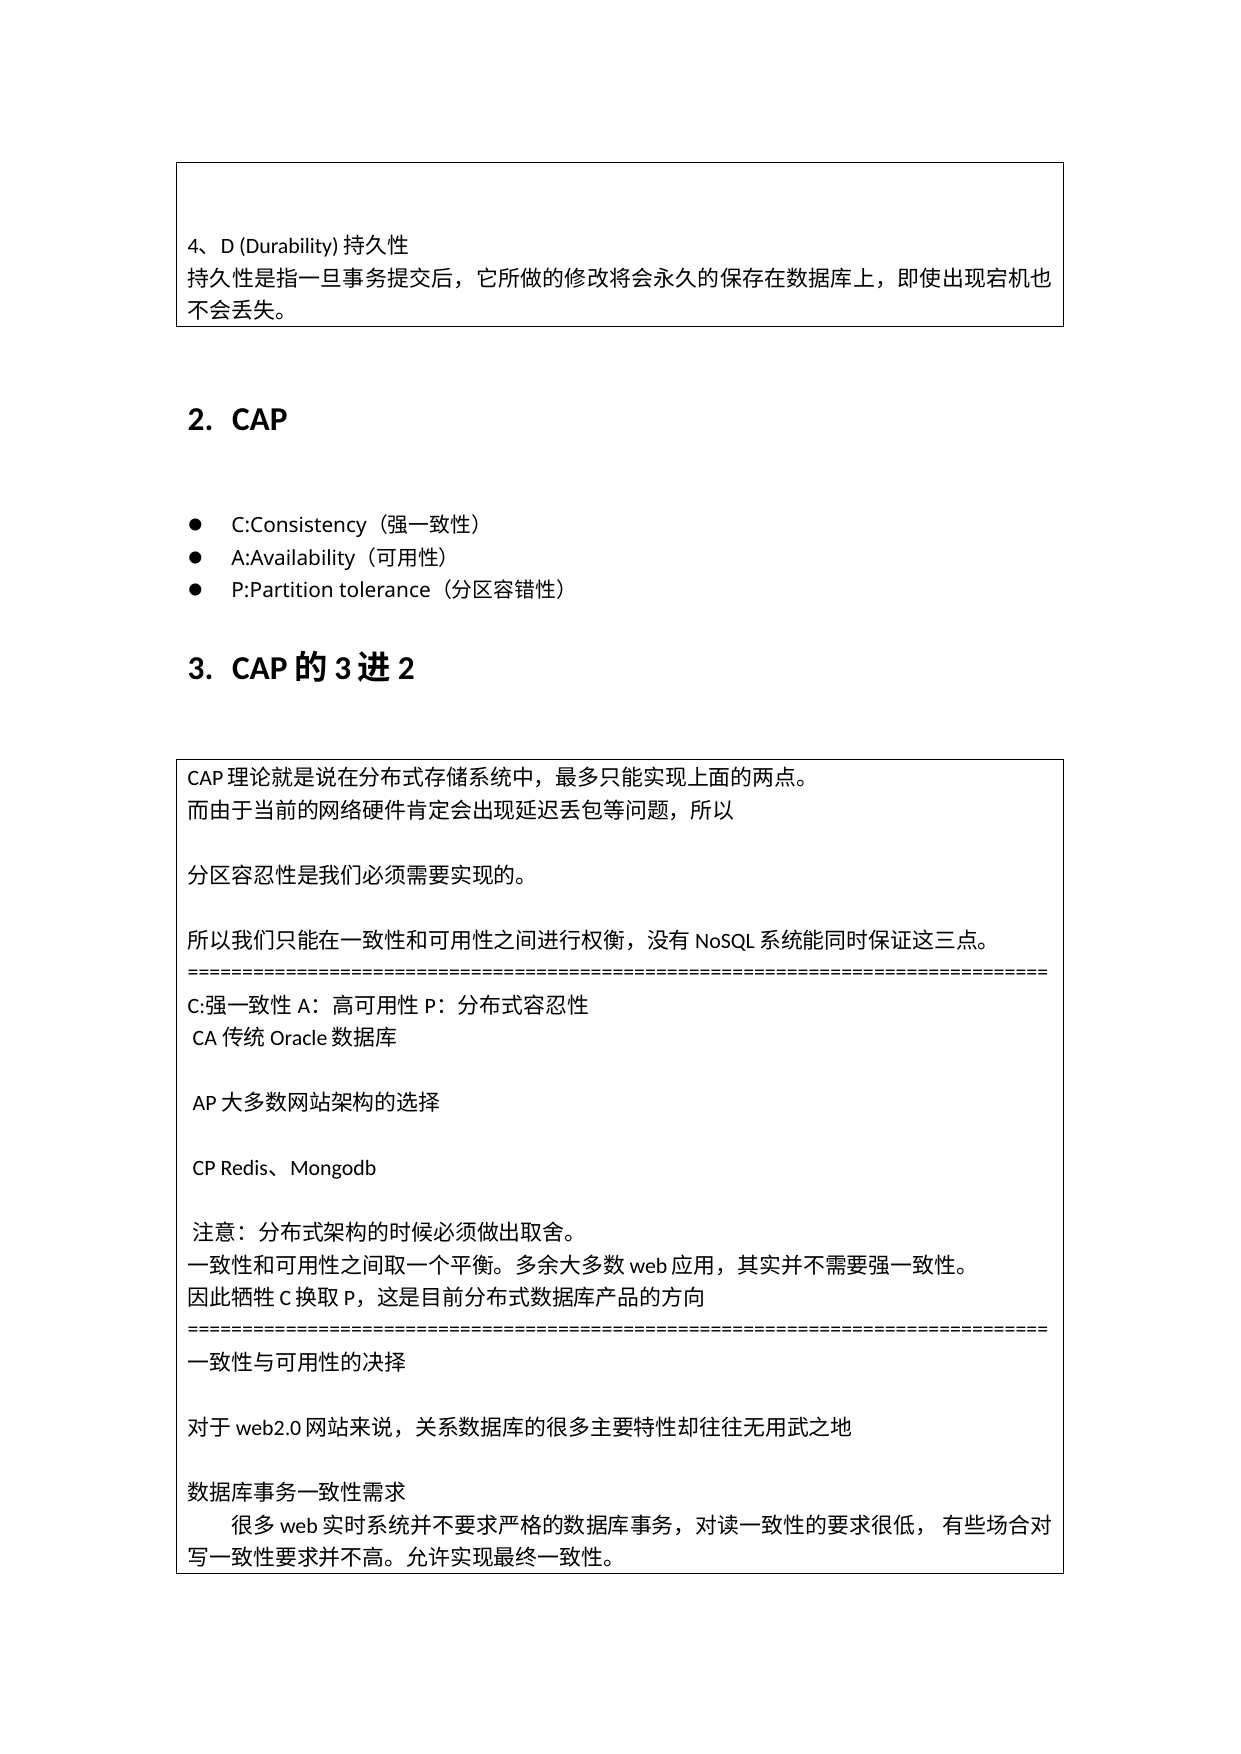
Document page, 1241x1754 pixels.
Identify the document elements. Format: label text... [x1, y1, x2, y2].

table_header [177, 163, 1063, 326]
list A:Availability（可用性） [187, 540, 1053, 572]
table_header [177, 760, 1063, 1572]
list P:Partition tolerance（分区容错性） [187, 572, 1053, 605]
list C:Consistency（强一致性） [187, 507, 1053, 540]
subtitle CAP [187, 386, 1053, 451]
subtitle CAP的3进2 [187, 632, 1053, 697]
